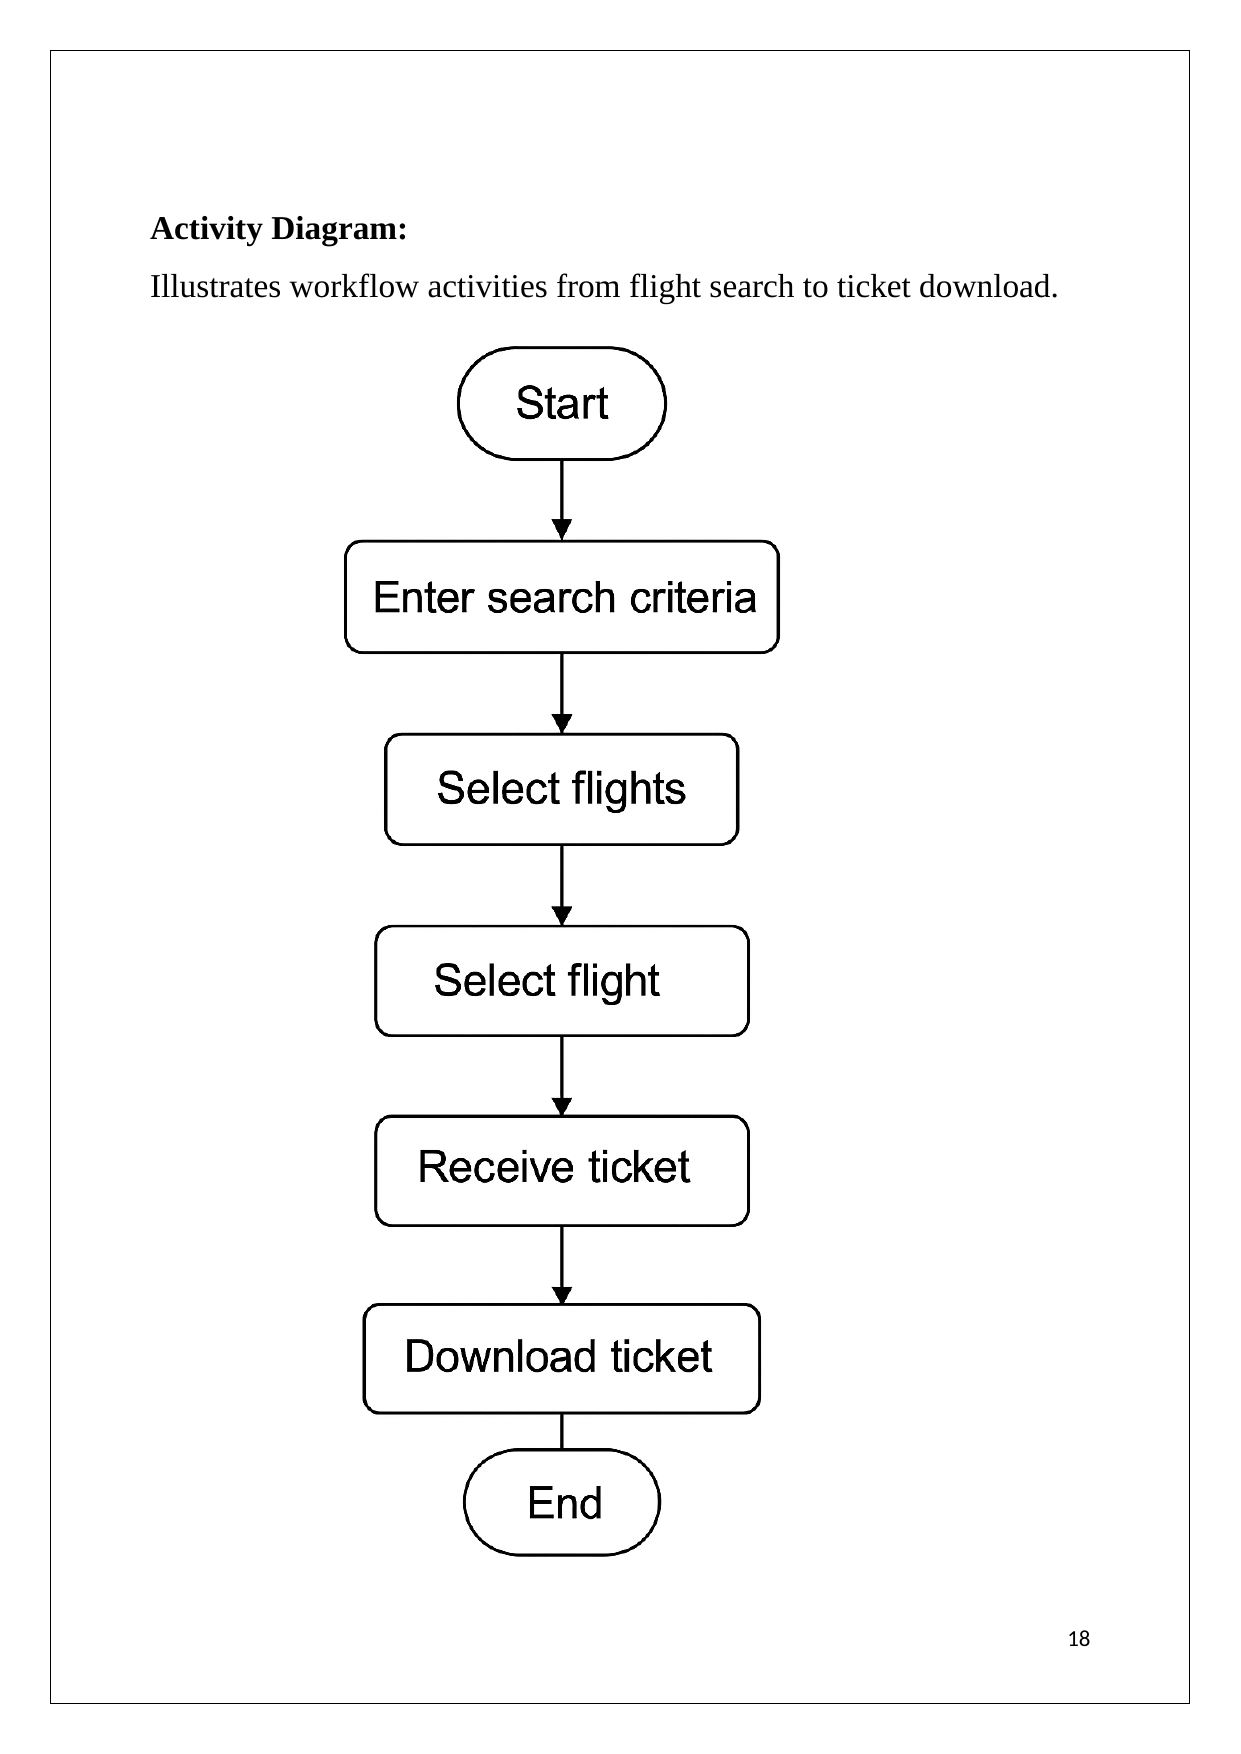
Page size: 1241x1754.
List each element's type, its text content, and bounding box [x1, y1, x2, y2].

text Activity Diagram: [150, 208, 1090, 246]
text Illustrates workflow activities from flight search to ticket download. [150, 266, 1090, 304]
picture [150, 324, 973, 1558]
